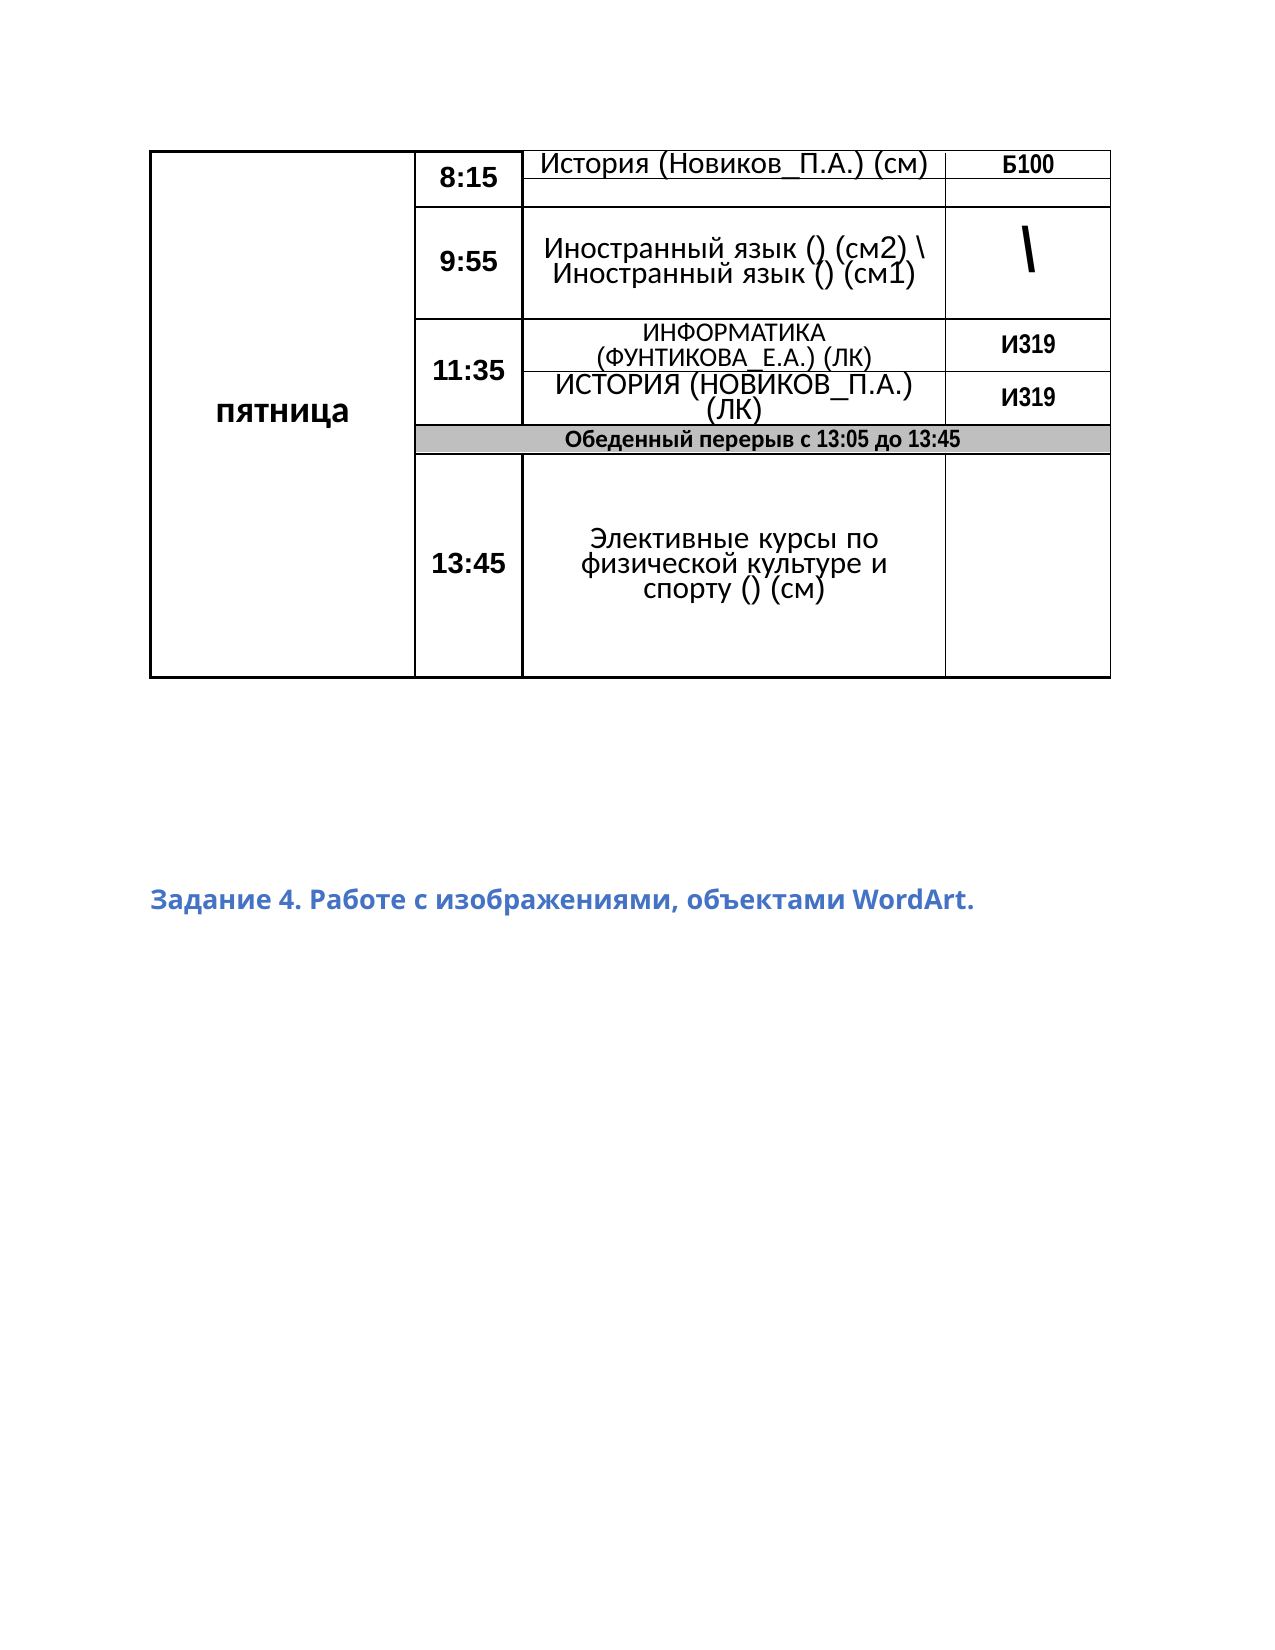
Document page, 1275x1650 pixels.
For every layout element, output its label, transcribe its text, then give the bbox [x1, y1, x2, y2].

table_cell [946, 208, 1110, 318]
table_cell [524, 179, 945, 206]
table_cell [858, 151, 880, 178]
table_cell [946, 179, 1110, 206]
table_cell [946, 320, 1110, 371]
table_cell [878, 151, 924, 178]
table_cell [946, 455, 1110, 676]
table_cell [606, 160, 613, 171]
text Задание 4. Работе с изображениями, объектами WordArt. [150, 886, 1125, 915]
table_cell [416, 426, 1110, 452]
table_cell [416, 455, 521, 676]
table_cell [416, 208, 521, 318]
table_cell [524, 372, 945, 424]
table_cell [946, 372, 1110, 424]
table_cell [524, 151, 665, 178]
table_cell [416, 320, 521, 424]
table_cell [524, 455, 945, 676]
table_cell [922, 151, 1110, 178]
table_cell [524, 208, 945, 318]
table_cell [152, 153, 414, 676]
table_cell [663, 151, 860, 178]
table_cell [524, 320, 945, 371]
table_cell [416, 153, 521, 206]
